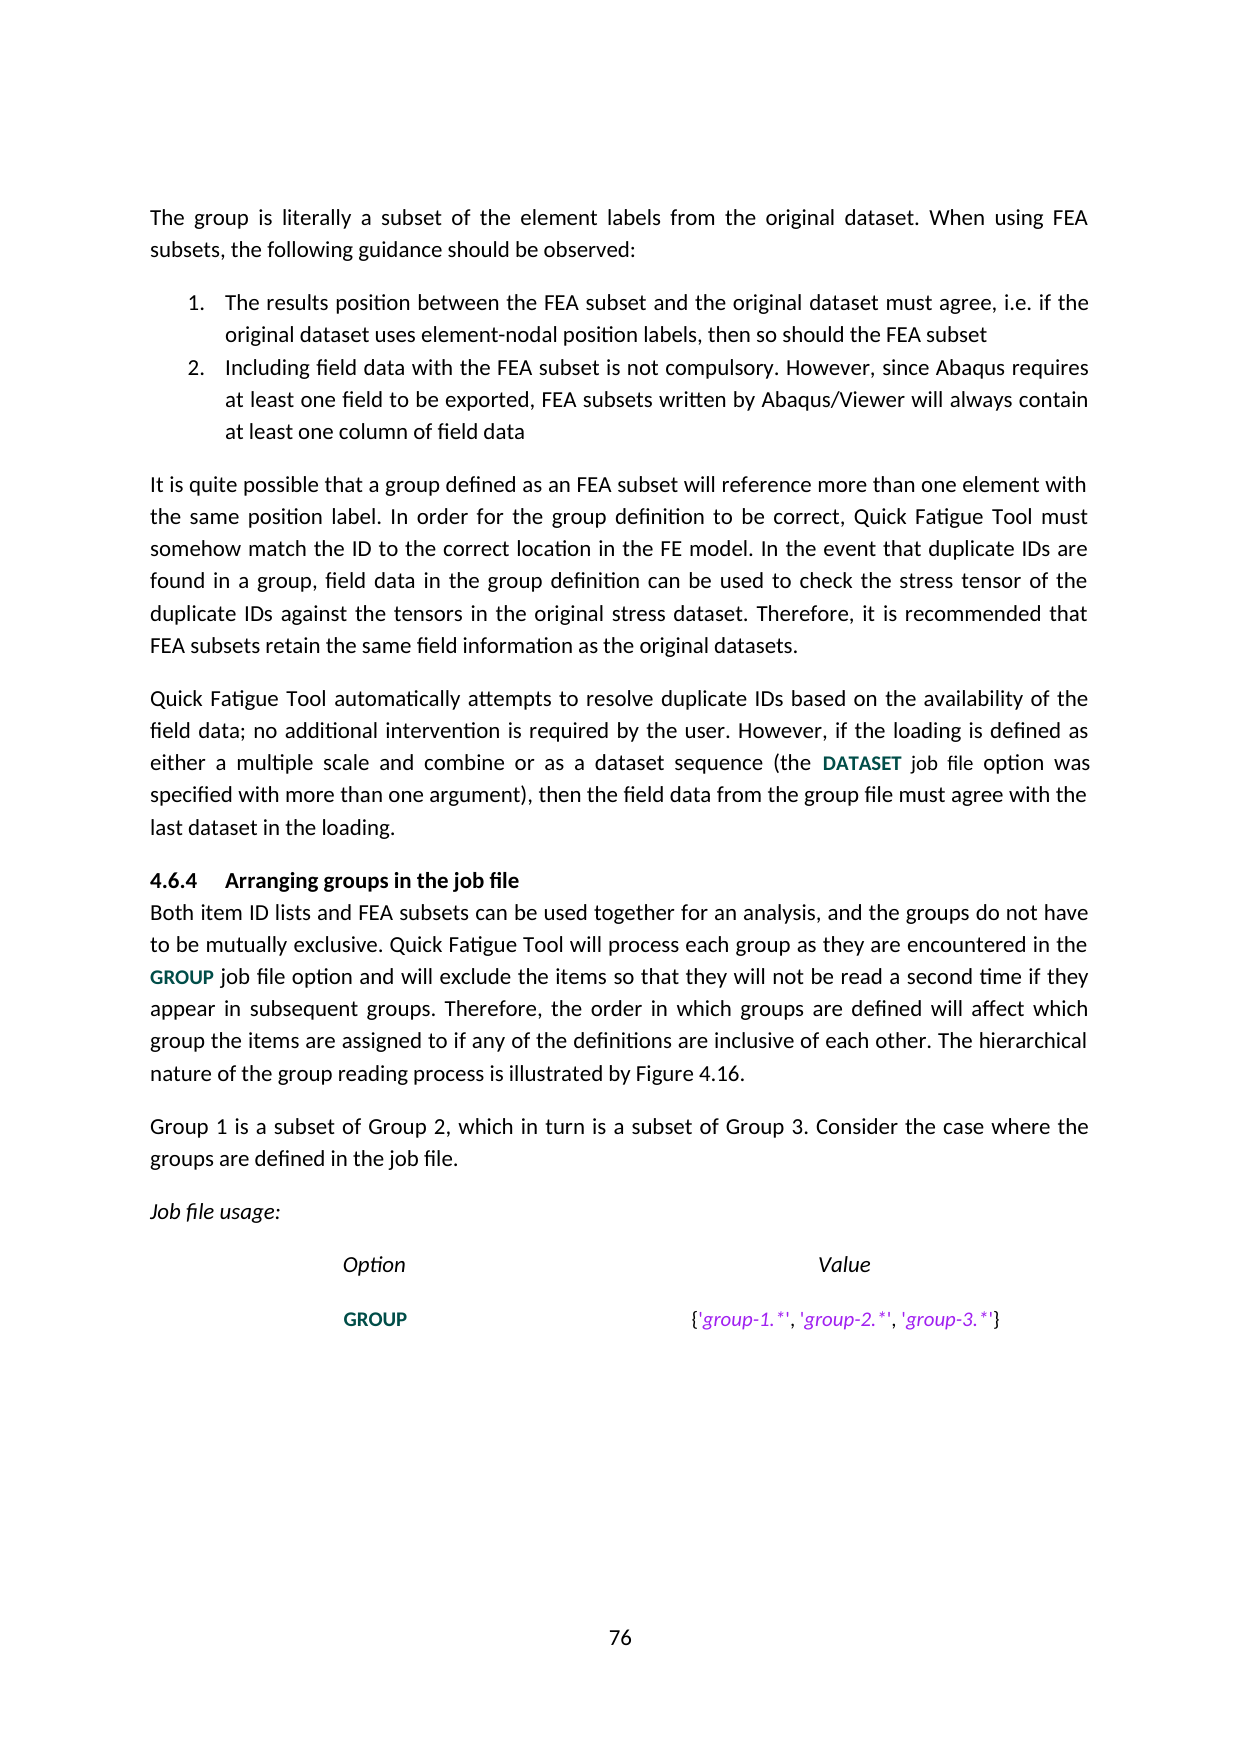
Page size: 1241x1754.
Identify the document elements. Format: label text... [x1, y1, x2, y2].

list Including field data with the FEA subset is not compulsory. However, since Abaqus requires at least one field to be exported, FEA subsets written by Abaqus/Viewer will always contain at least one column of field data [187, 353, 1090, 445]
subtitle 4.6.4 Arranging groups in the job file [150, 866, 1090, 894]
text It is quite possible that a group defined as an FEA subset will reference more than one element with the same position label. In order for the group definition to be correct, Quick Fatigue Tool must somehow match the ID to the correct location in the FE model. In the event that duplicate IDs are found in a group, field data in the group definition can be used to check the stress tensor of the duplicate IDs against the tensors in the original stress dataset. Therefore, it is recommended that FEA subsets retain the same field information as the original datasets. [150, 470, 1090, 659]
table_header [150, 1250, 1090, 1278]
text The group is literally a subset of the element labels from the original dataset. When using FEA subsets, the following guidance should be observed: [150, 203, 1090, 263]
text Group 1 is a subset of Group 2, which in turn is a subset of Group 3. Consider the case where the groups are defined in the job file. [150, 1112, 1090, 1172]
text Both item ID lists and FEA subsets can be used together for an analysis, and the groups do not have to be mutually exclusive. Quick Fatigue Tool will process each group as they are encountered in the GROUP job file option and will exclude the items so that they will not be read a second time if they appear in subsequent groups. Therefore, the order in which groups are defined will affect which group the items are assigned to if any of the definitions are inclusive of each other. The hierarchical nature of the group reading process is illustrated by Figure 4.16. [150, 898, 1090, 1087]
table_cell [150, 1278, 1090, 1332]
text Quick Fatigue Tool automatically attempts to resolve duplicate IDs based on the availability of the field data; no additional intervention is required by the user. However, if the loading is defined as either a multiple scale and combine or as a dataset sequence (the DATASET job file option was specified with more than one argument), then the field data from the group file must agree with the last dataset in the loading. [150, 684, 1090, 841]
list The results position between the FEA subset and the original dataset must agree, i.e. if the original dataset uses element-nodal position labels, then so should the FEA subset [187, 288, 1090, 348]
text Job file usage: [150, 1197, 1090, 1225]
